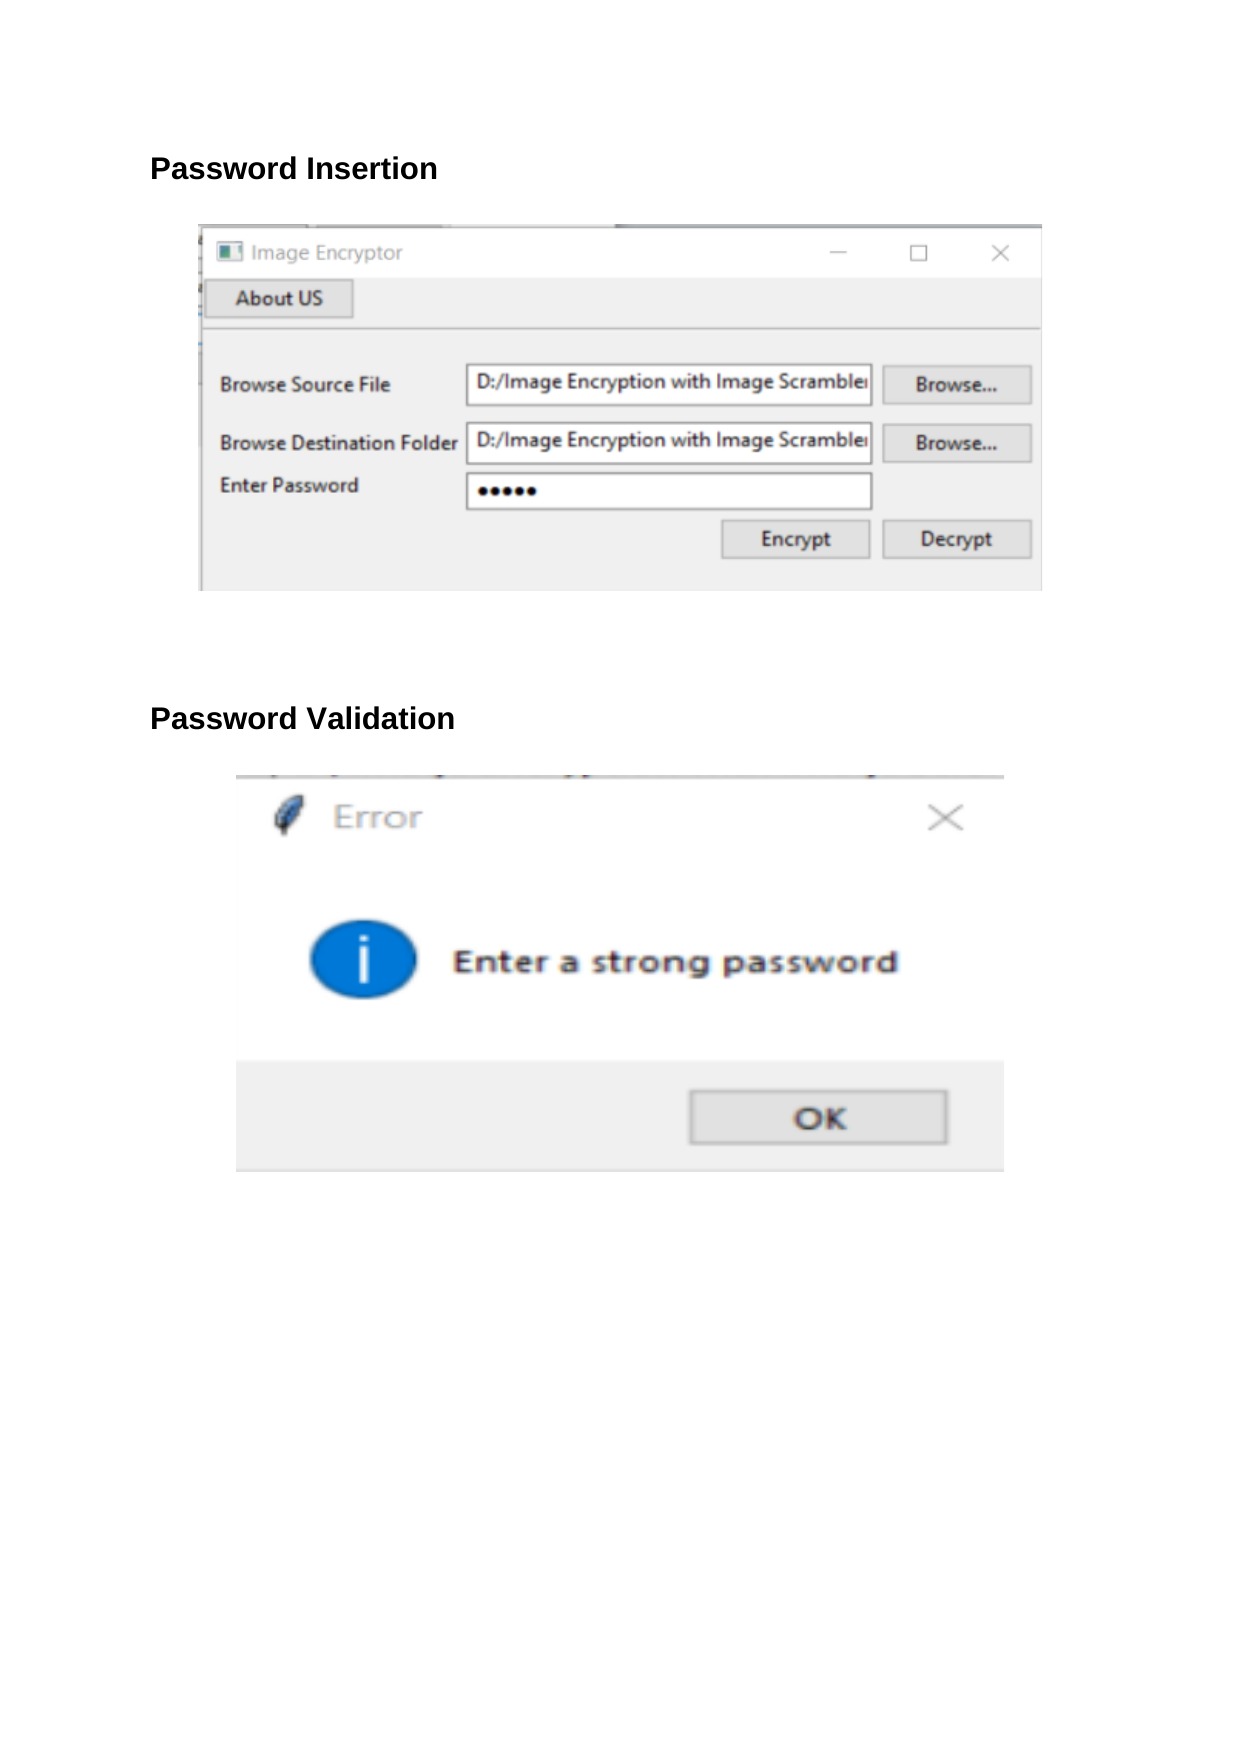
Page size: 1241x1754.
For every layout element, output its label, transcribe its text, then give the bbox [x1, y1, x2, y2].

picture [198, 224, 1043, 591]
text Password Validation [150, 700, 1090, 736]
picture [236, 775, 1005, 1172]
text Password Insertion [150, 150, 1090, 186]
